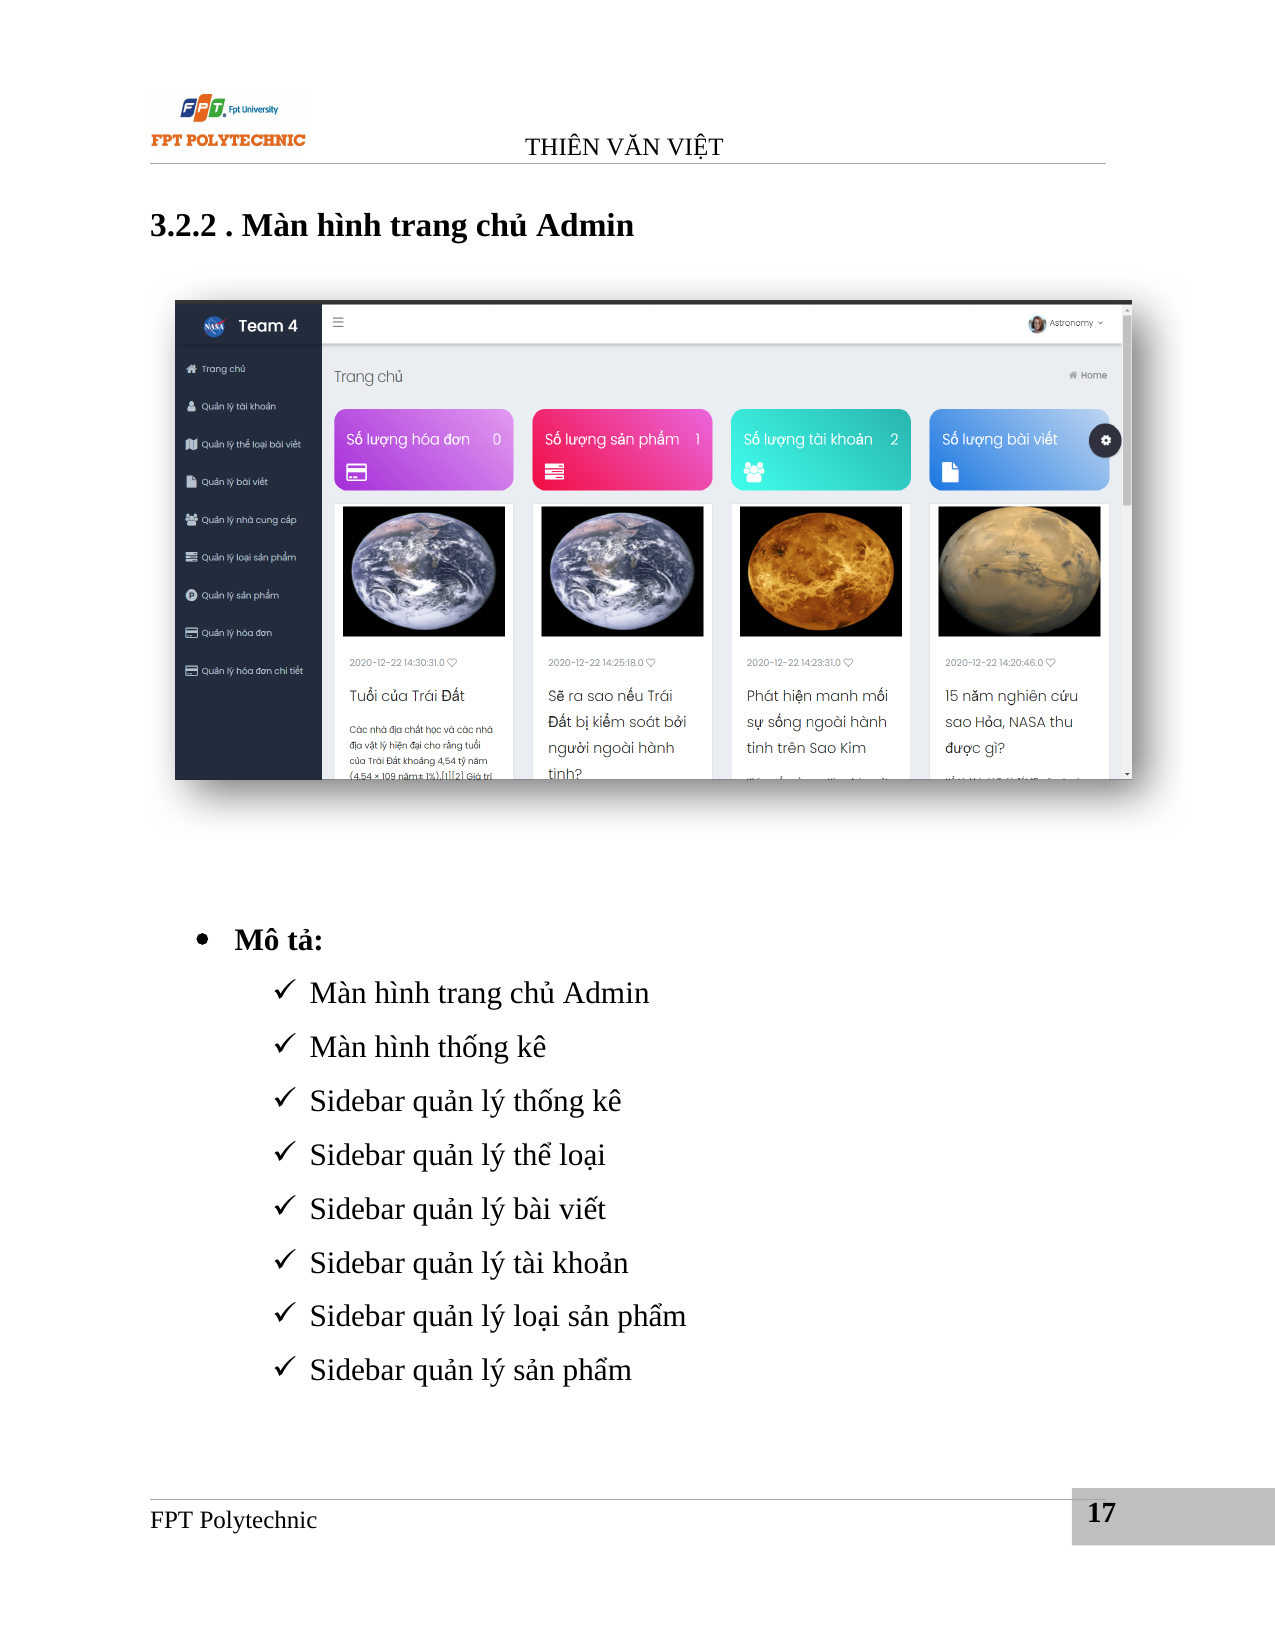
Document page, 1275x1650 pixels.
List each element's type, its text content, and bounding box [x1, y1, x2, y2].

picture [150, 87, 308, 156]
list Sidebar quản lý loại sản phẩm [272, 1298, 1106, 1334]
subtitle . Màn hình trang chủ Admin [150, 206, 1106, 244]
list Sidebar quản lý thống kê [272, 1082, 1106, 1118]
list Sidebar quản lý sản phẩm [272, 1352, 1106, 1387]
list Sidebar quản lý thể loại [272, 1136, 1106, 1172]
picture [175, 300, 1132, 780]
list Mô tả: [197, 921, 1106, 957]
list Sidebar quản lý tài khoản [272, 1244, 1106, 1280]
list Màn hình trang chủ Admin [272, 974, 1106, 1011]
list Màn hình thống kê [272, 1028, 1106, 1064]
list Sidebar quản lý bài viết [272, 1190, 1106, 1226]
